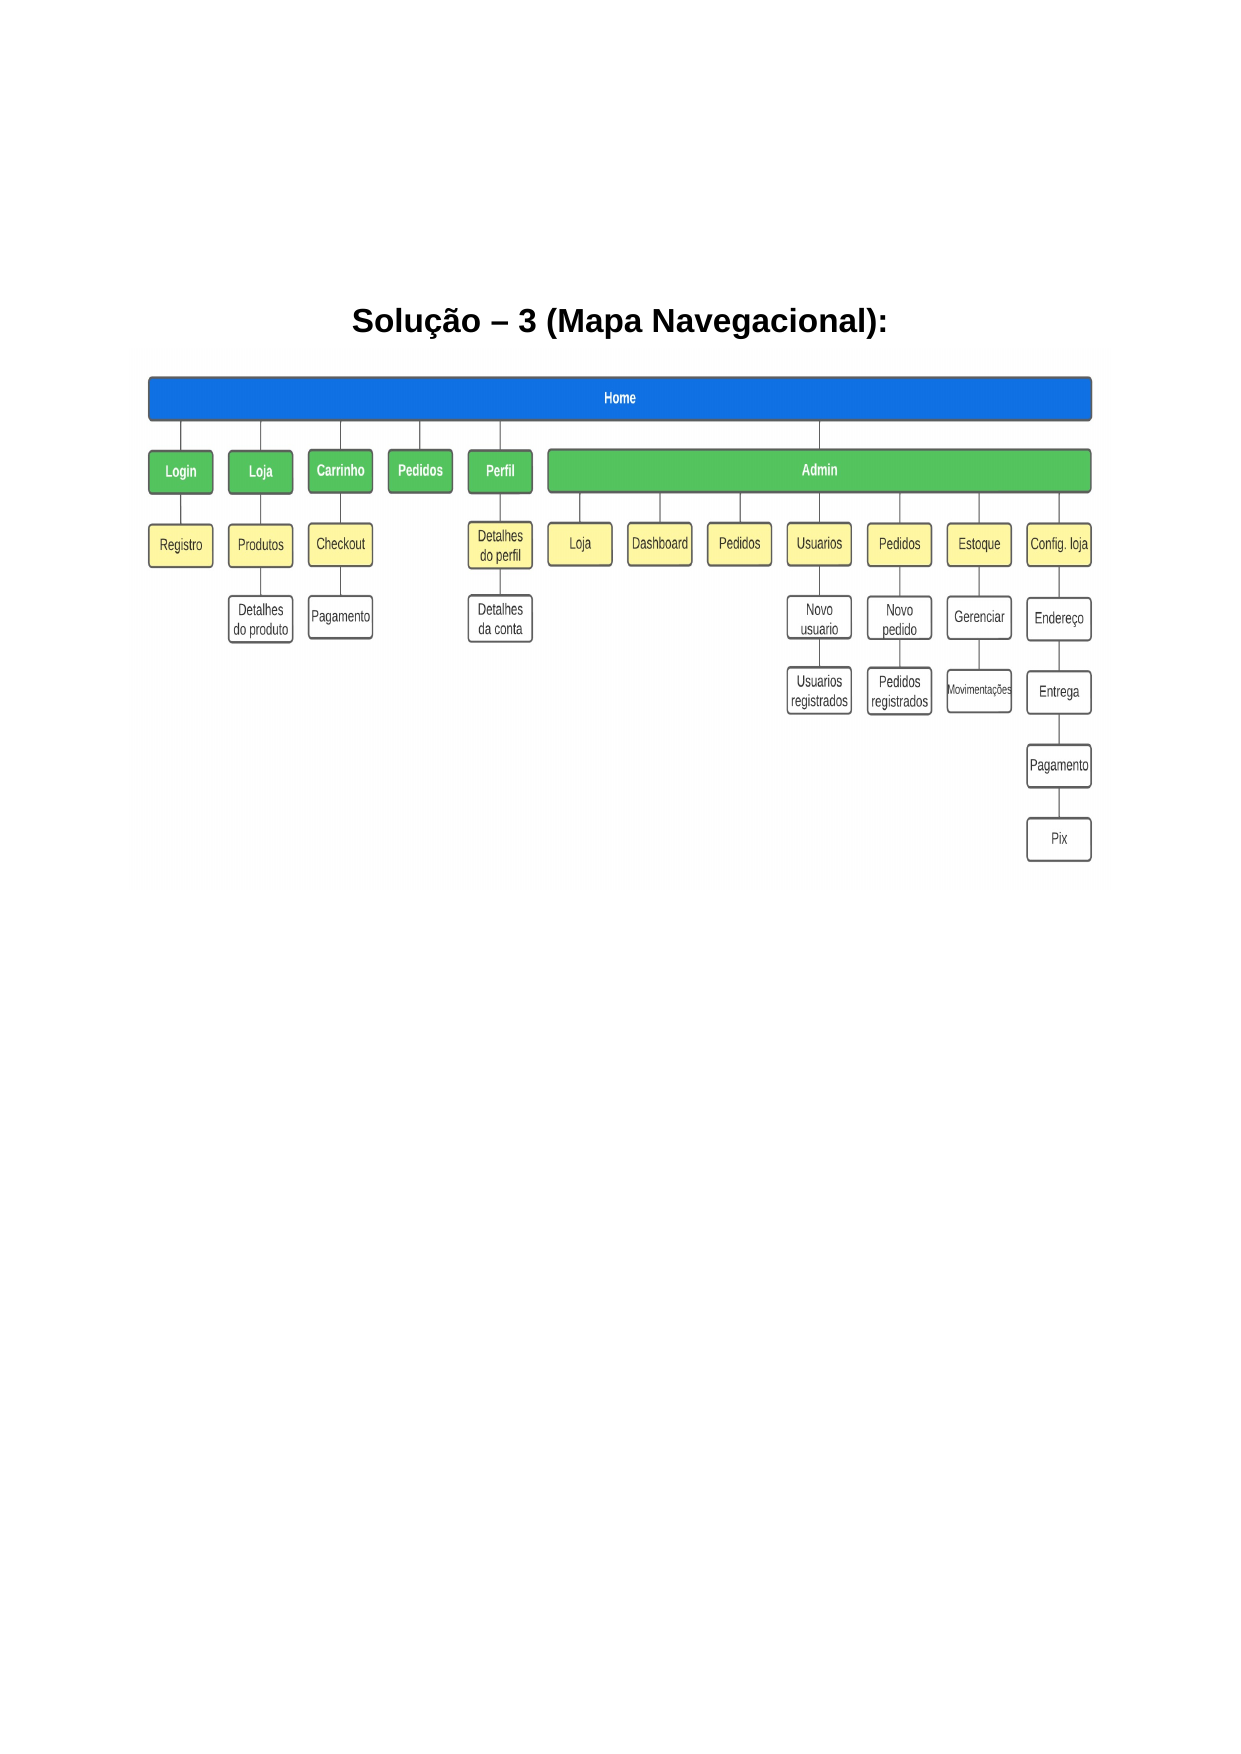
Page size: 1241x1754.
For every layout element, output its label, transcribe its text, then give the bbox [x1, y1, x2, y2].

picture [128, 348, 1112, 890]
subtitle Solução – 3 (Mapa Navegacional): [177, 301, 1063, 340]
